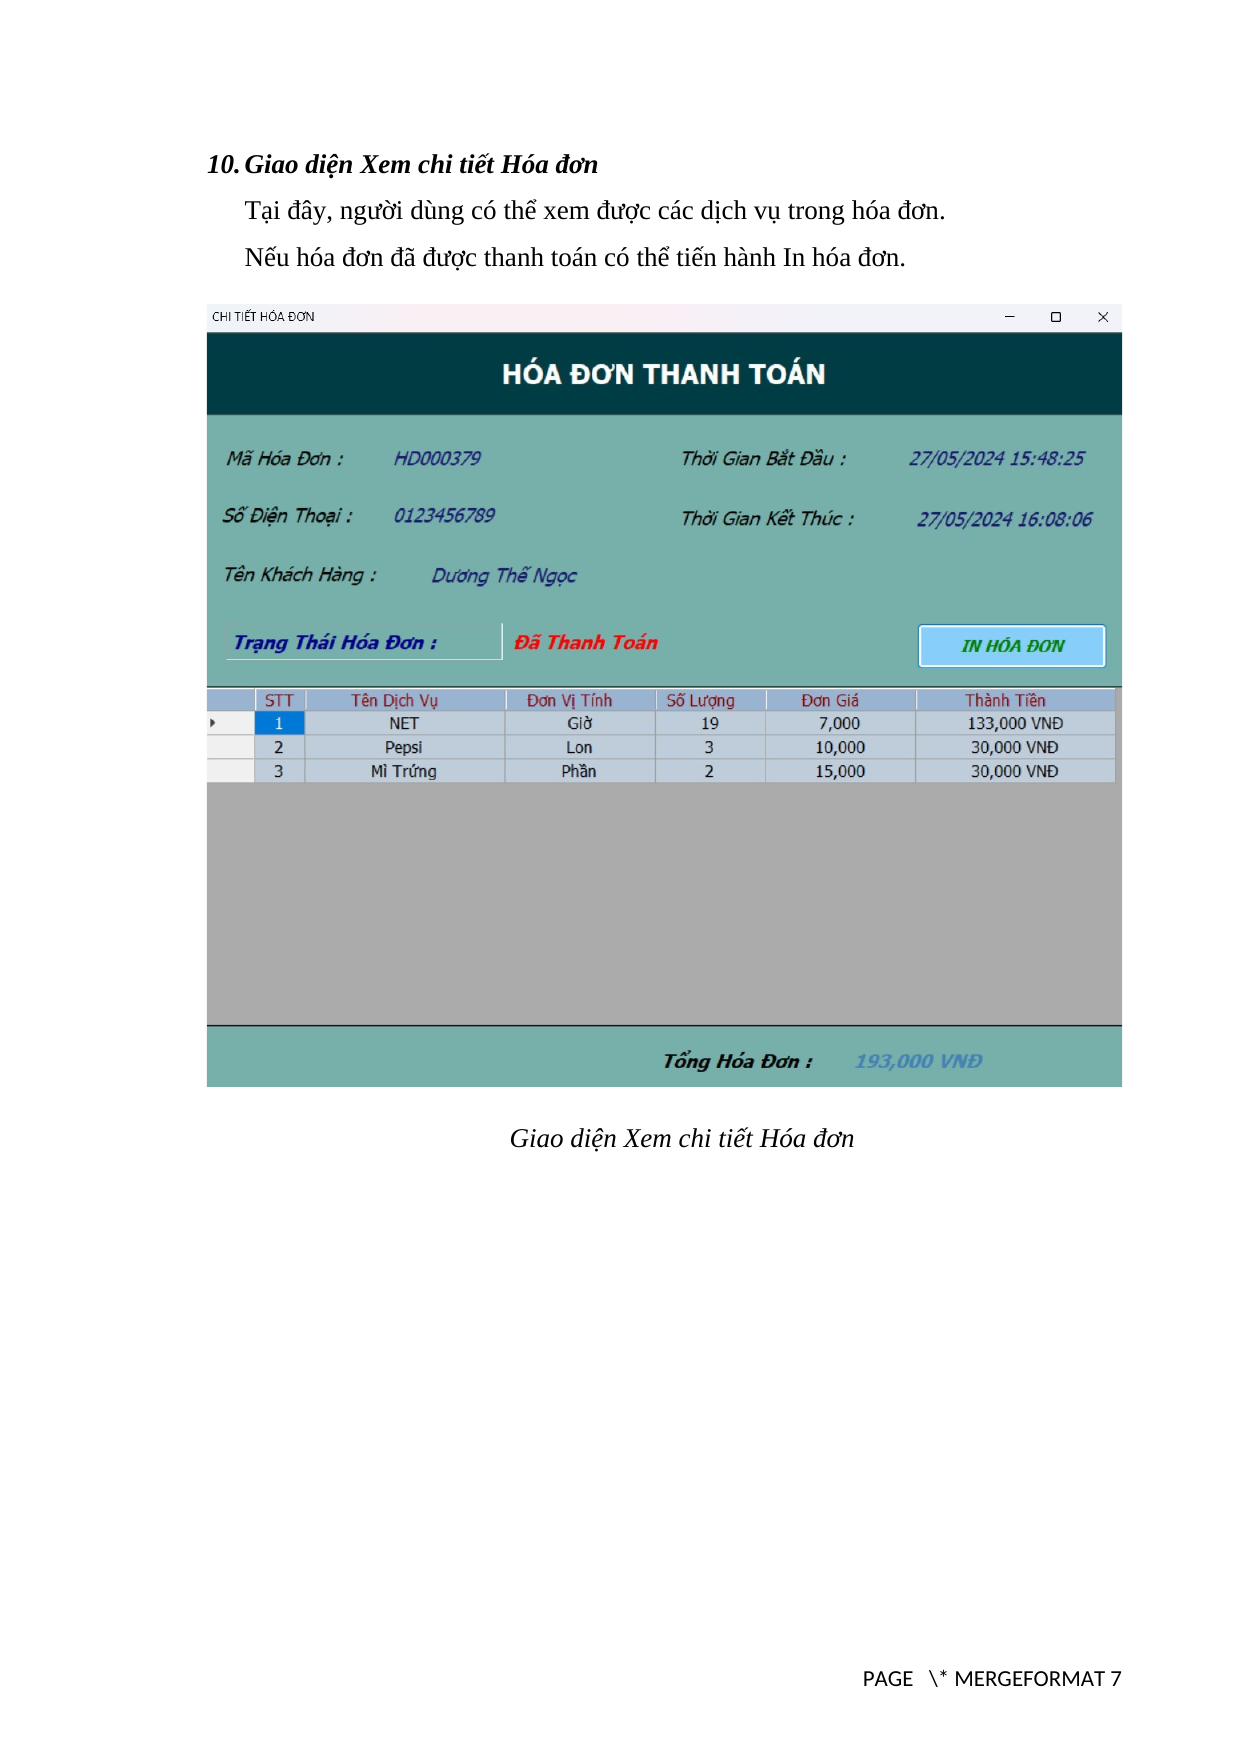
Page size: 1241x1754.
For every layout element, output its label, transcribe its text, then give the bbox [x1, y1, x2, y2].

list Tại đây, người dùng có thể xem được các dịch vụ trong hóa đơn. [244, 194, 1122, 226]
list Giao diện Xem chi tiết Hóa đơn [244, 1122, 1122, 1153]
list Giao diện Xem chi tiết Hóa đơn [207, 148, 1122, 179]
picture [206, 304, 1123, 1087]
list Nếu hóa đơn đã được thanh toán có thể tiến hành In hóa đơn. [244, 241, 1122, 272]
